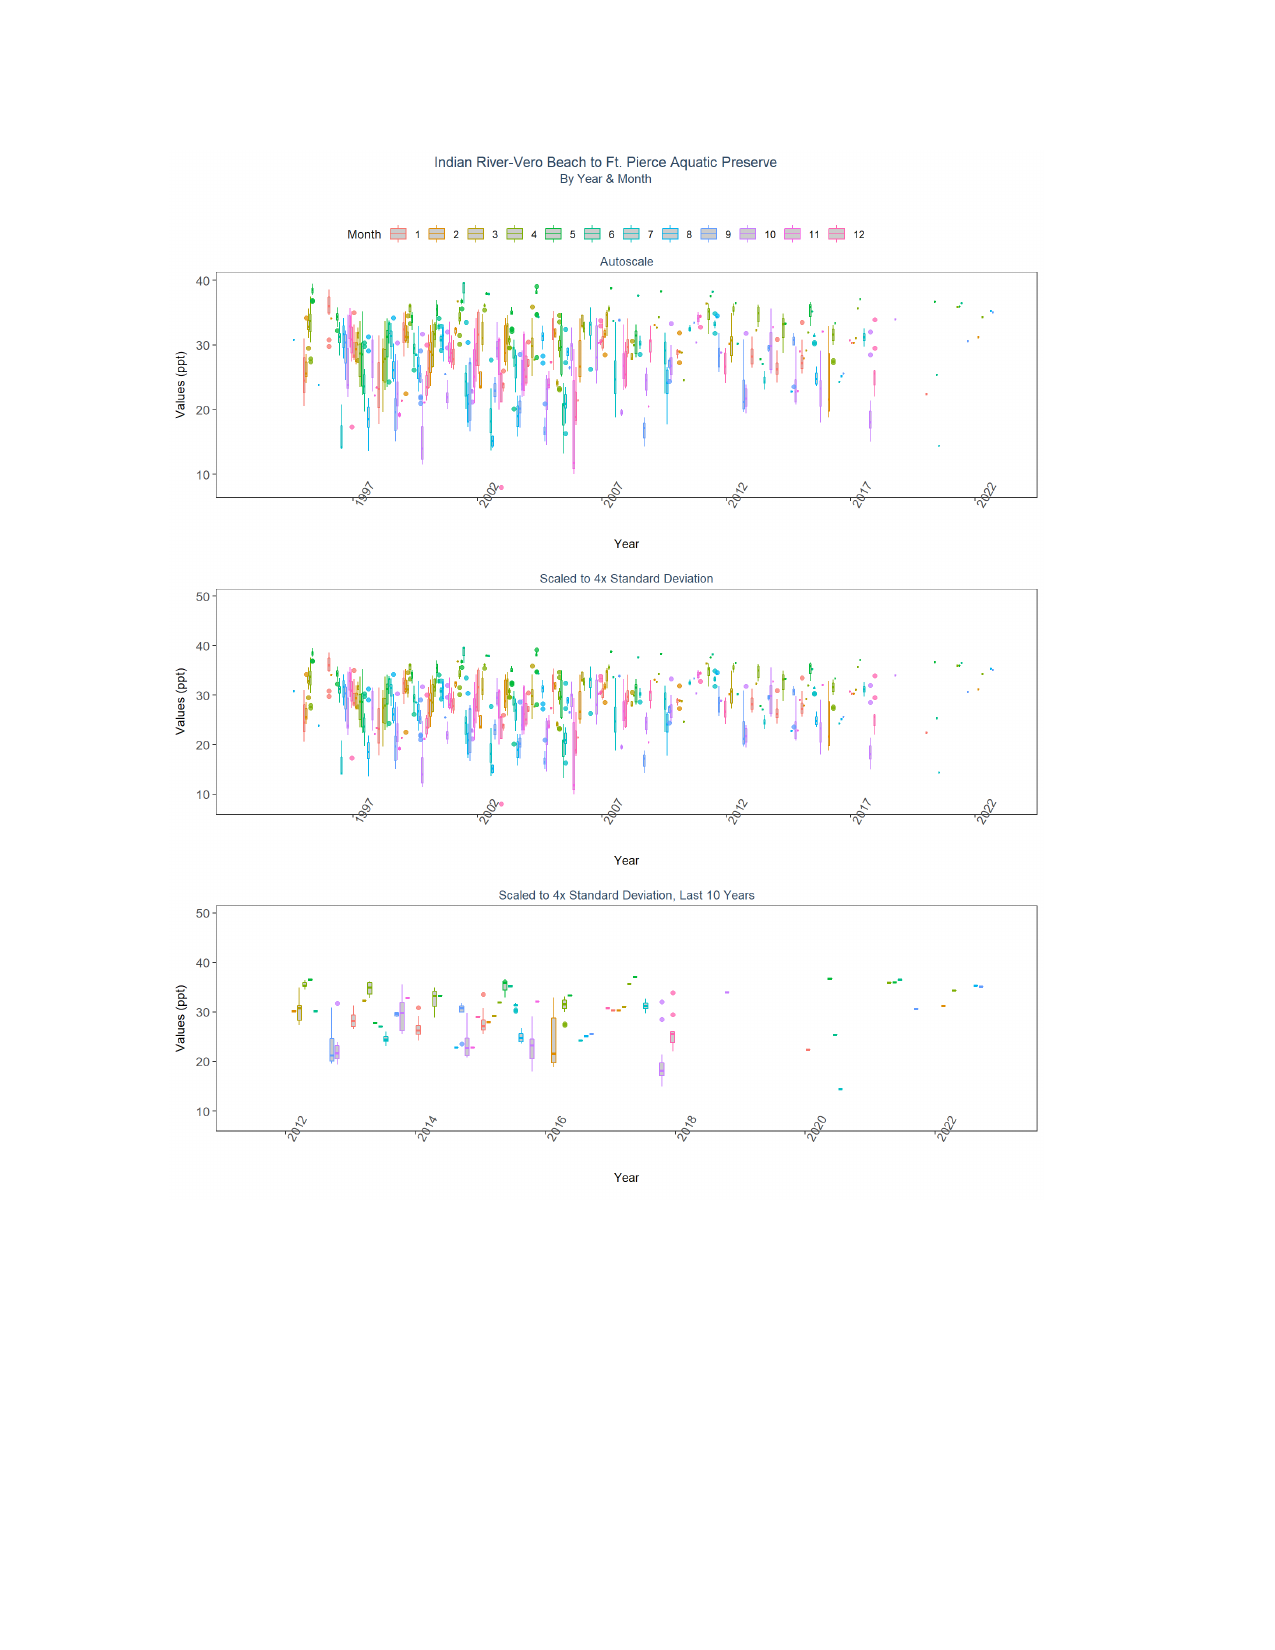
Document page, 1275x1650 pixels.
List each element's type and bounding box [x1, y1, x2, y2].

picture [168, 150, 1044, 1200]
